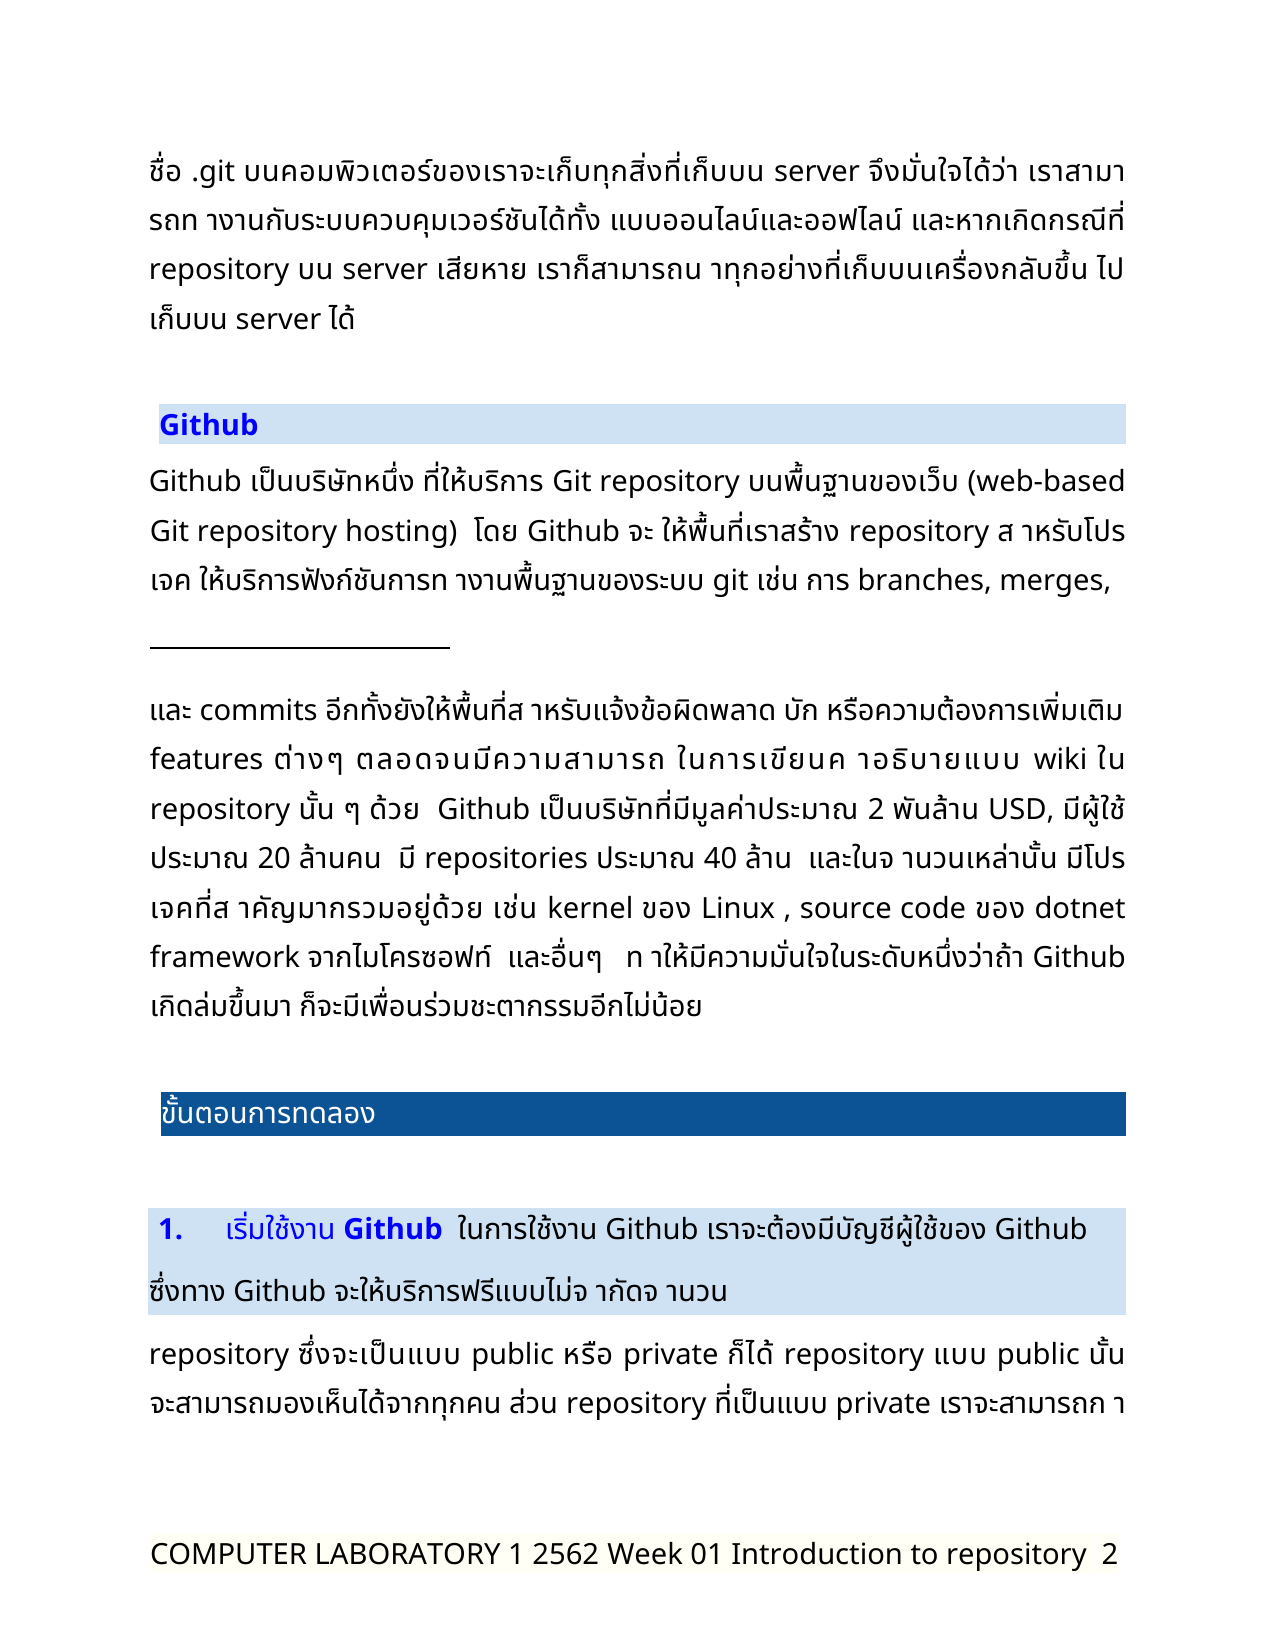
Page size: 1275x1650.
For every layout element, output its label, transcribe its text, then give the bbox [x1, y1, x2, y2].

text และ commits อีกทั้งยังให้พื้นที่ส าหรับแจ้งข้อผิดพลาด บัก หรือความต้องการเพิ่มเติม features ต่างๆ ตลอดจนมีความสามารถ ในการเขียนค าอธิบายแบบ wiki ใน repository นั้น ๆ ด้วย Github เป็นบริษัทที่มีมูลค่าประมาณ 2 พันล้าน USD, มีผู้ใช้ ประมาณ 20 ล้านคน มี repositories ประมาณ 40 ล้าน และในจ านวนเหล่านั้น มีโปรเจคที่ส าคัญมากรวมอยู่ด้วย เช่น kernel ของ Linux , source code ของ dotnet framework จากไมโครซอฟท์ และอื่นๆ ท าให้มีความมั่นใจในระดับหนึ่งว่าถ้า Github เกิดล่มขึ้นมา ก็จะมีเพื่อนร่วมชะตากรรมอีกไม่น้อย [148, 689, 1126, 1030]
text ขั้นตอนการทดลอง [161, 1092, 1126, 1136]
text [148, 1333, 1126, 1427]
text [148, 150, 1126, 342]
subtitle Github [159, 404, 1126, 444]
text Github เป็นบริษัทหนึ่ง ที่ให้บริการ Git repository บนพื้นฐานของเว็บ (web-based Git repository hosting) โดย Github จะ ให้พื้นที่เราสร้าง repository ส าหรับโปรเจค ให้บริการฟังก์ชันการท างานพื้นฐานของระบบ git เช่น การ branches, merges, [148, 460, 1126, 604]
list เริ่มใช้งาน Github ในการใช้งาน Github เราจะต้องมีบัญชีผู้ใช้ของ Github ซึ่งทาง Github จะให้บริการฟรีแบบไม่จ ากัดจ านวน [148, 1208, 1126, 1315]
